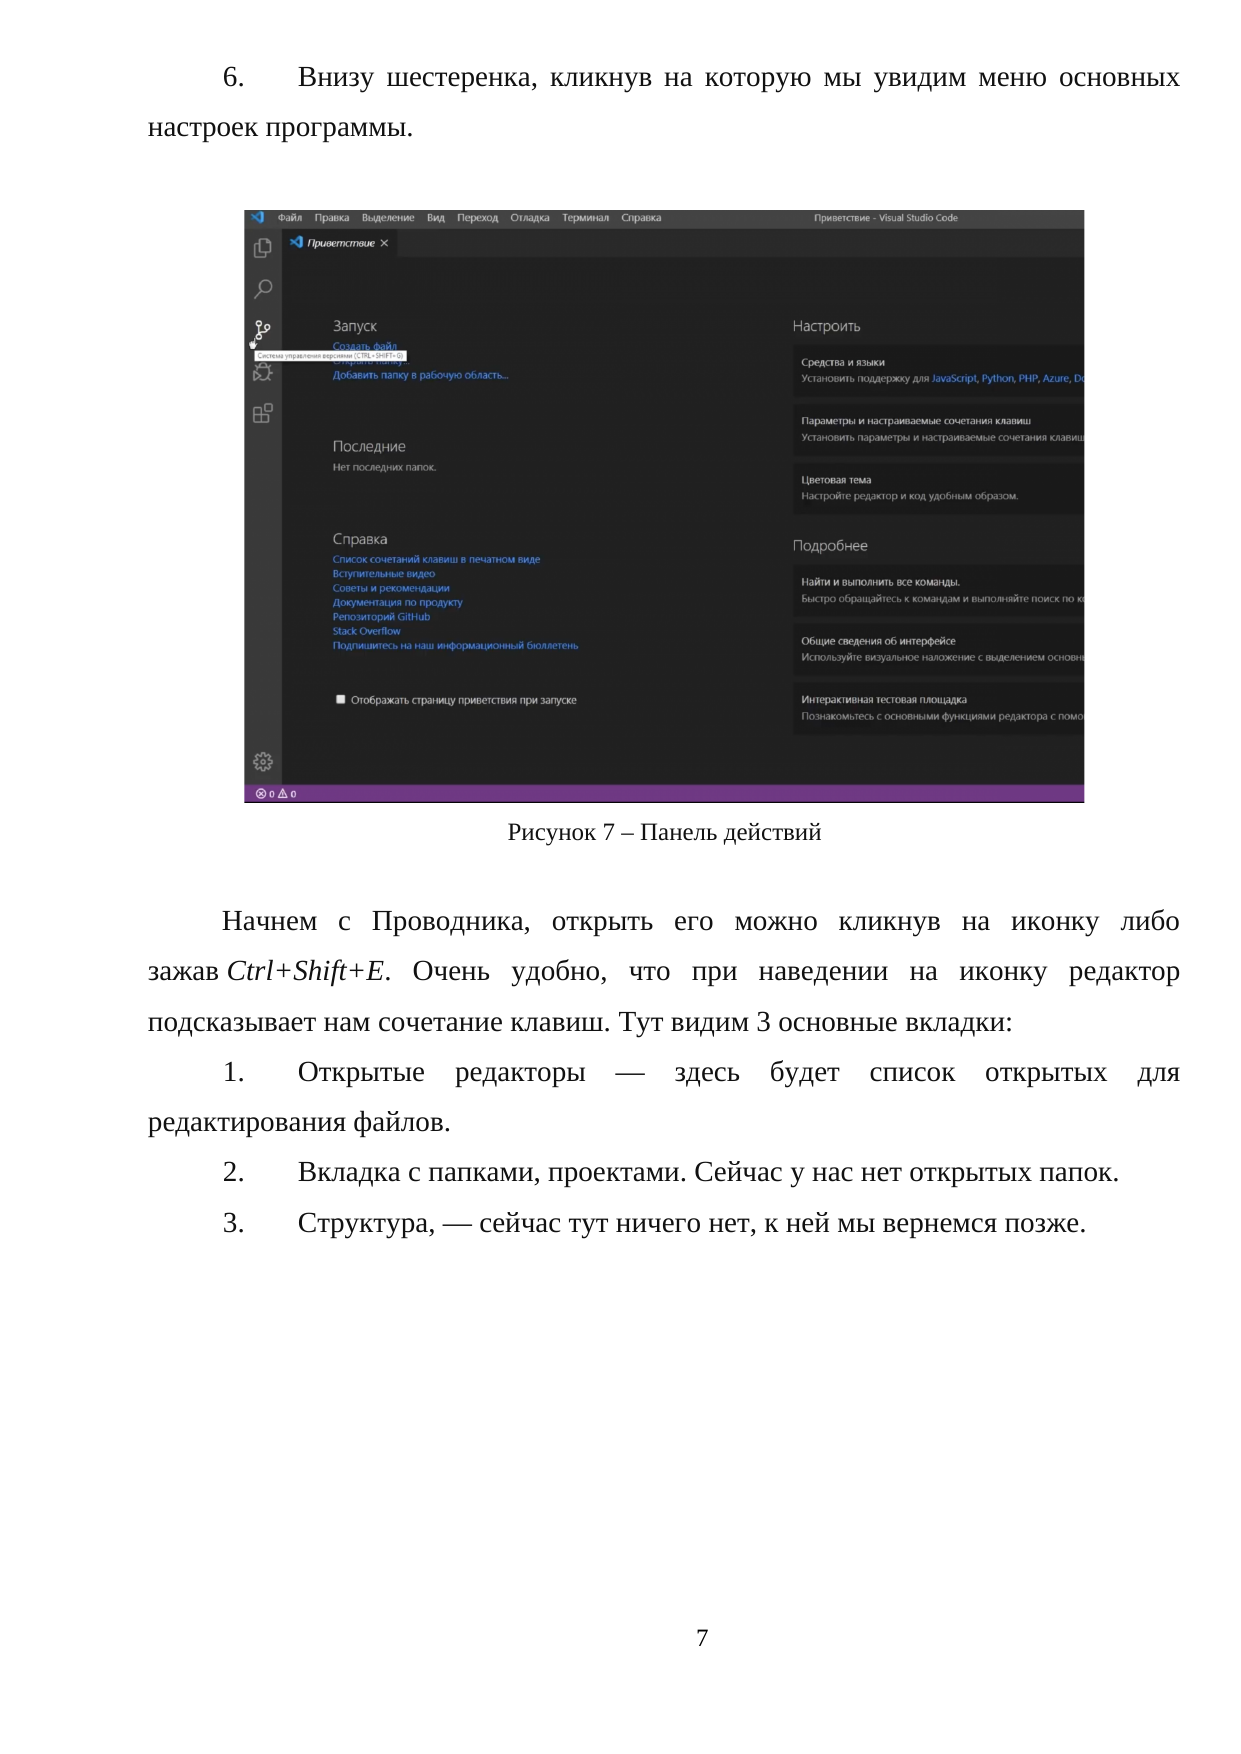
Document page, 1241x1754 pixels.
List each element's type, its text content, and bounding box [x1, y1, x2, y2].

list Структура, — сейчас тут ничего нет, к ней мы вернемся позже. [148, 1205, 1181, 1238]
text Начнем с Проводника, открыть его можно кликнув на иконку либо зажав Ctrl+Shift+E. Очень удобно, что при наведении на иконку редактор подсказывает нам сочетание клавиш. Тут видим 3 основные вкладки: [148, 903, 1181, 1037]
text Рисунок 7 – Панель действий [148, 817, 1181, 846]
list Вкладка с папками, проектами. Сейчас у нас нет открытых папок. [148, 1154, 1181, 1188]
list Открытые редакторы — здесь будет список открытых для редактирования файлов. [148, 1054, 1181, 1138]
list Внизу шестеренка, кликнув на которую мы увидим меню основных настроек программы. [148, 59, 1181, 143]
picture [244, 210, 1085, 803]
